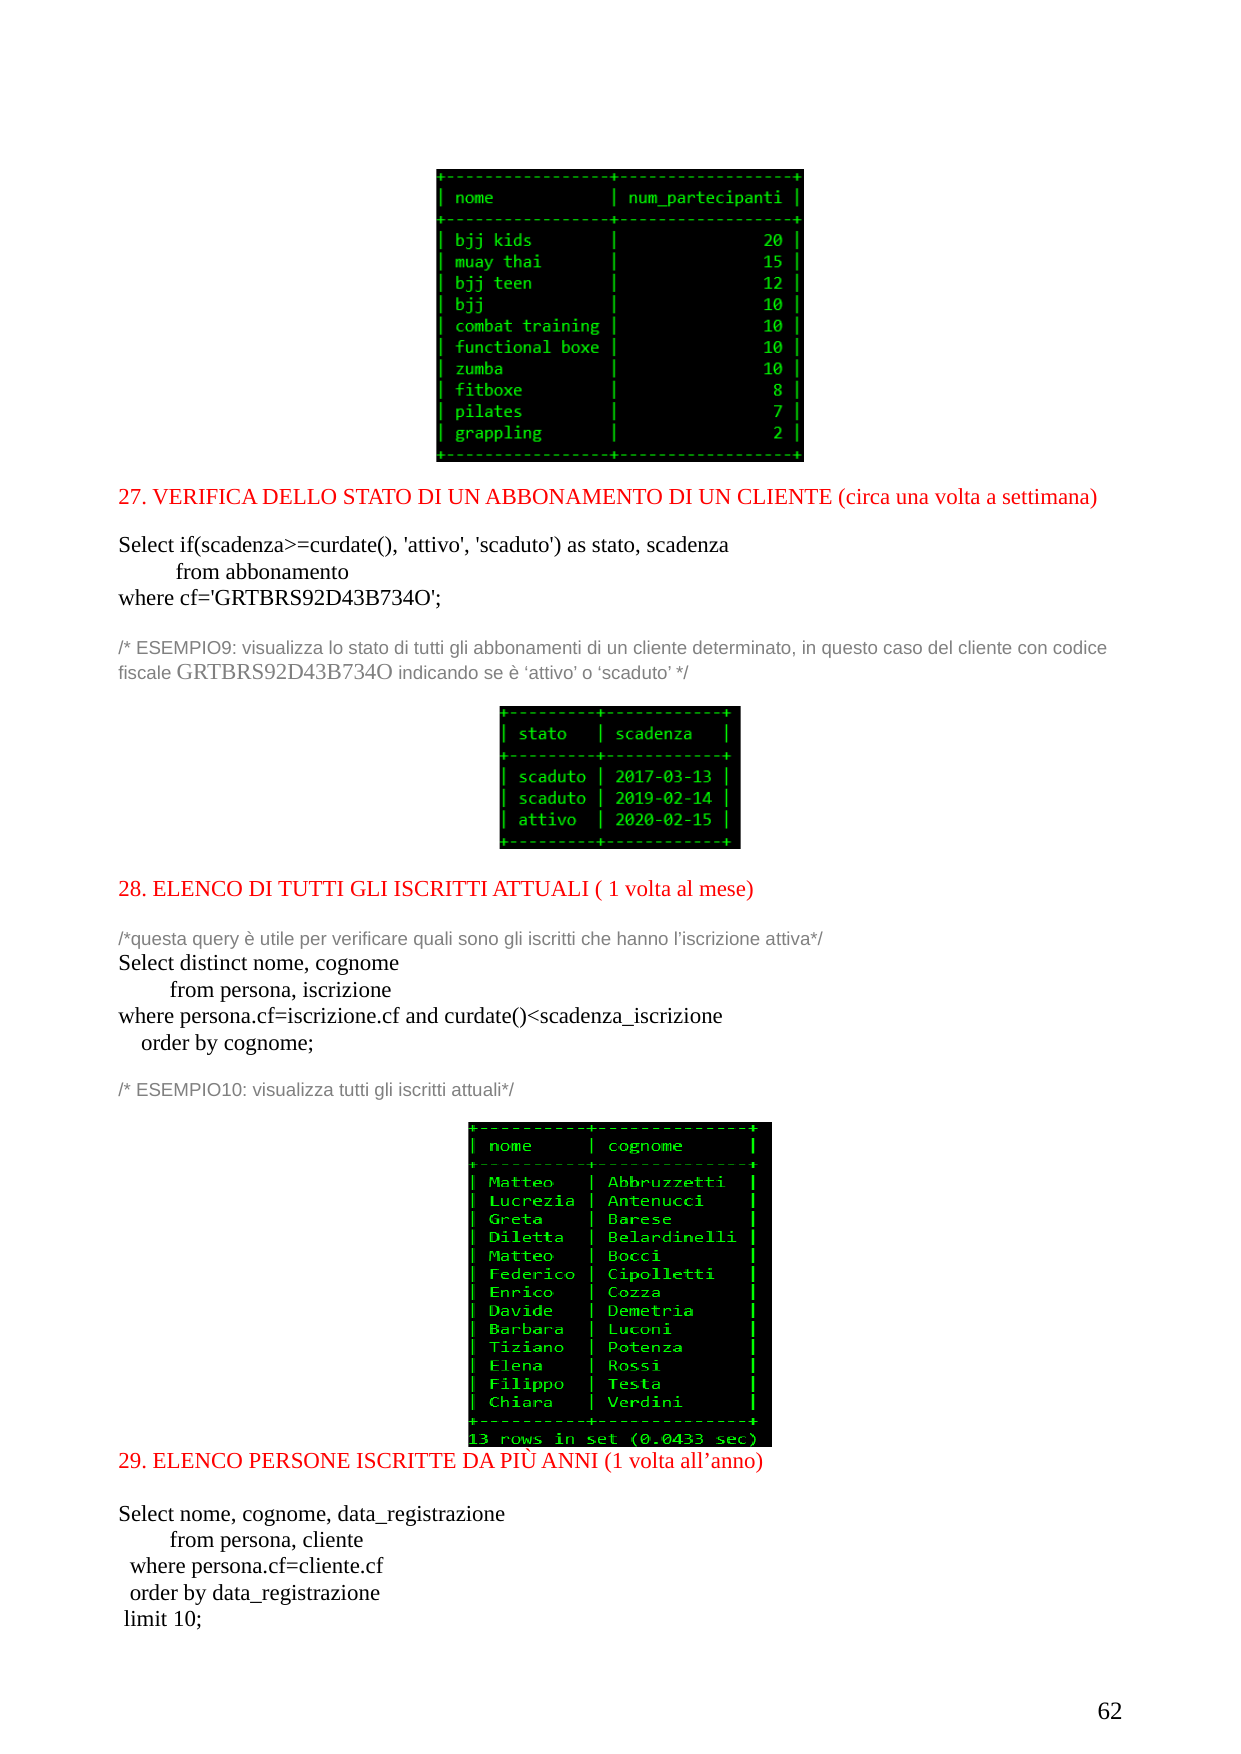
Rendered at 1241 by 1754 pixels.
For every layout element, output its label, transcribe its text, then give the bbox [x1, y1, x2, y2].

text /*questa query è utile per verificare quali sono gli iscritti che hanno l’iscrizione attiva*/ [118, 928, 1122, 949]
text where cf='GRTBRS92D43B734O'; [118, 584, 1122, 610]
picture [468, 1122, 772, 1447]
text Select if(scadenza>=curdate(), 'attivo', 'scaduto') as stato, scadenza [118, 531, 1122, 558]
text from persona, cliente [118, 1526, 1122, 1552]
text 29. ELENCO PERSONE ISCRITTE DA PIÙ ANNI (1 volta all’anno) [118, 1447, 1122, 1473]
text from persona, iscrizione [118, 976, 1122, 1002]
text 27. VERIFICA DELLO STATO DI UN ABBONAMENTO DI UN CLIENTE (circa una volta a settimana) [118, 483, 1122, 510]
text order by data_registrazione [118, 1579, 1122, 1605]
picture [499, 706, 741, 849]
text where persona.cf=iscrizione.cf and curdate()<scadenza_iscrizione [118, 1002, 1122, 1028]
text from abbonamento [118, 558, 1122, 584]
text order by cognome; [118, 1028, 1122, 1055]
text Select nome, cognome, data_registrazione [118, 1500, 1122, 1526]
text limit 10; [118, 1605, 1122, 1631]
picture [436, 169, 804, 462]
text 28. ELENCO DI TUTTI GLI ISCRITTI ATTUALI ( 1 volta al mese) [118, 875, 1122, 902]
text Select distinct nome, cognome [118, 949, 1122, 976]
text /* ESEMPIO9: visualizza lo stato di tutti gli abbonamenti di un cliente determinato, in questo caso del cliente con codice fiscale GRTBRS92D43B734O indicando se è ‘attivo’ o ‘scaduto’ */ [118, 637, 1122, 685]
text where persona.cf=cliente.cf [118, 1552, 1122, 1579]
text /* ESEMPIO10: visualizza tutti gli iscritti attuali*/ [118, 1079, 1122, 1100]
